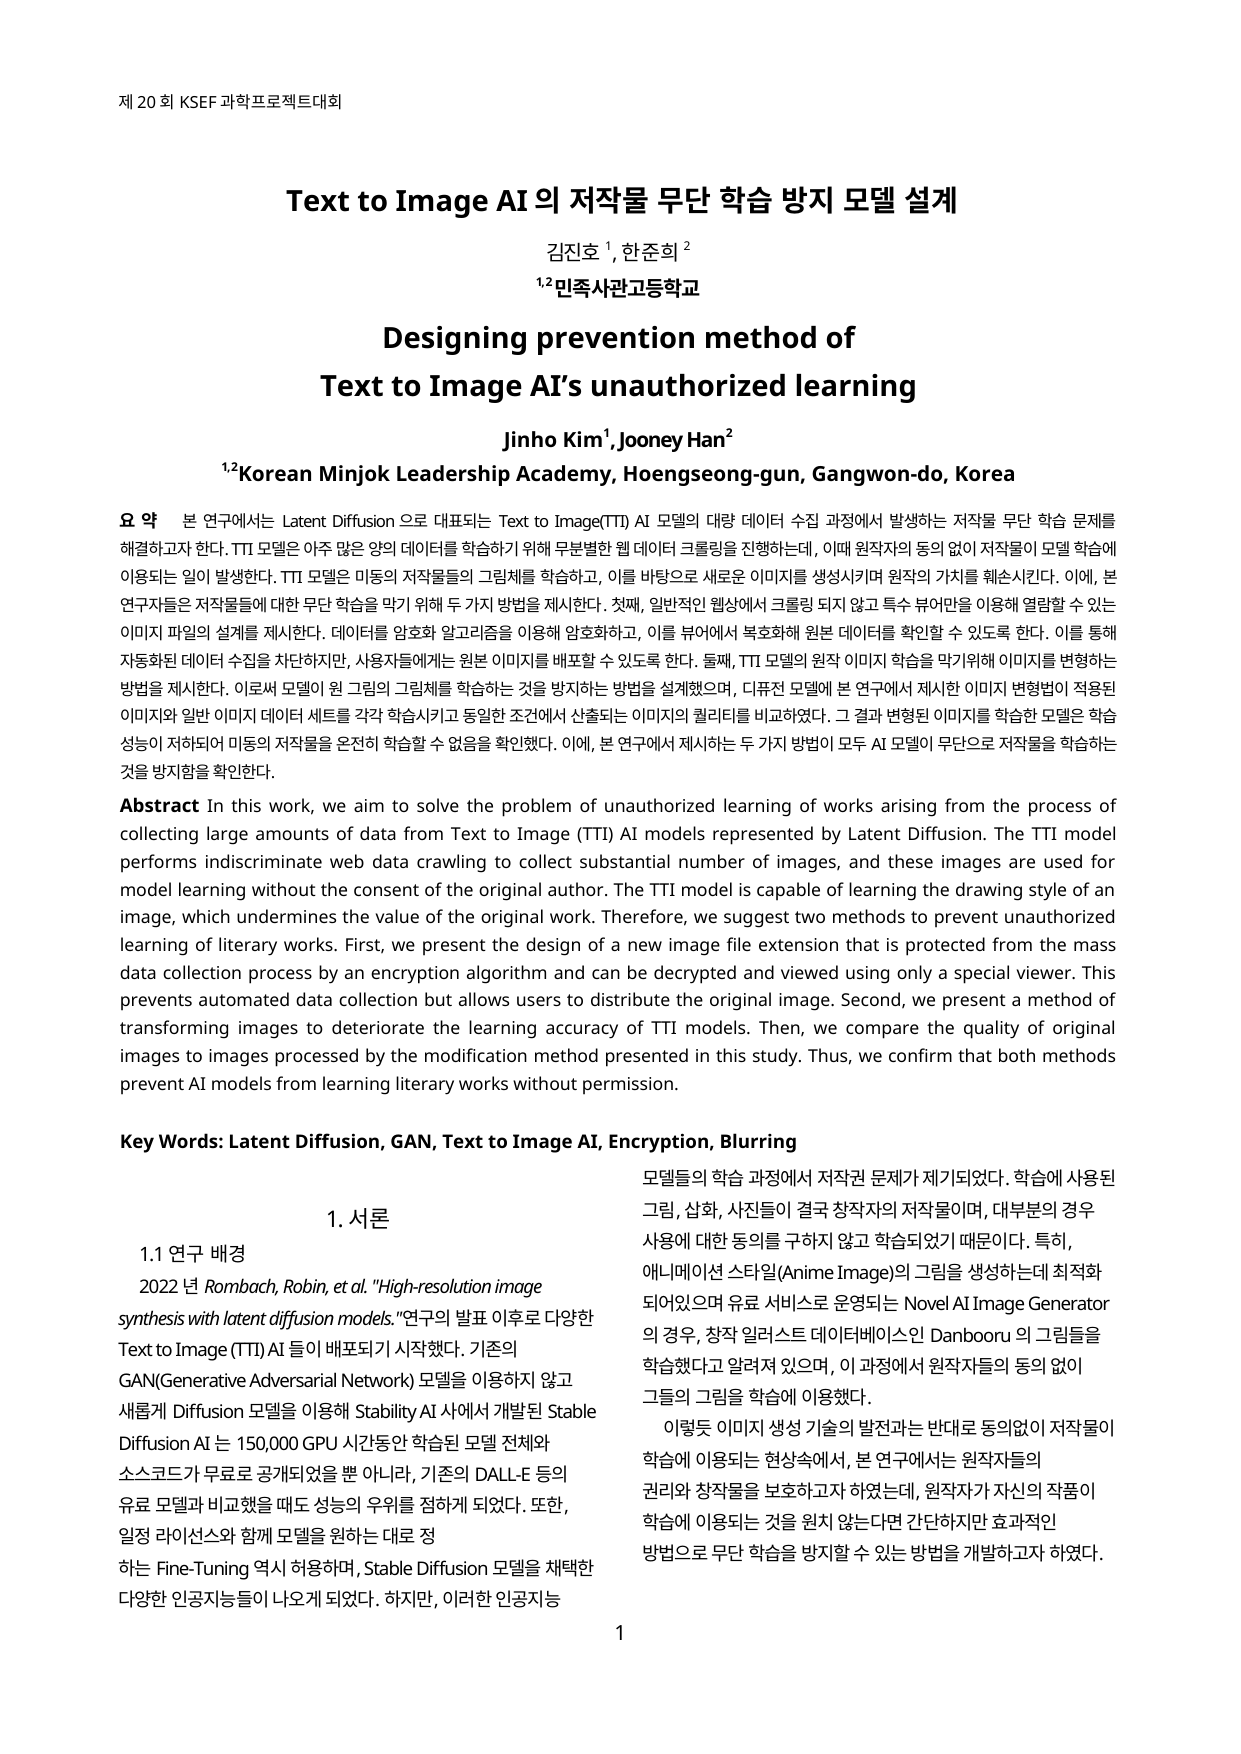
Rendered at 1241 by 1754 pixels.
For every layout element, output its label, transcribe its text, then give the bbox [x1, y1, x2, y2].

text 1.1 연구 배경 [118, 1239, 598, 1268]
table_cell Designing prevention method of Text to Image AI’s unauthorized learning [117, 315, 1121, 413]
text 1. 서론 [118, 1201, 598, 1234]
table_cell 요 약 본 연구에서는 Latent Diffusion으로 대표되는 Text to Image(TTI) AI 모델의 대량 데이터 수집 과정에서 발생하는 저작물 무단 학습 문제를 해결하고자 한다. TTI 모델은 아주 많은 양의 데이터를 학습하기 위해 무분별한 웹 데이터 크롤링을 진행하는데, 이때 원작자의 동의 없이 저작물이 모델 학습에 이용되는 일이 발생한다. TTI 모델은 미동의 저작물들의 그림체를 학습하고, 이를 바탕으로 새로운 이미지를 생성시키며 원작의 가치를 훼손시킨다. 이에, 본 연구자들은 저작물들에 대한 무단 학습을 막기 위해 두 가지 방법을 제시한다. 첫째, 일반적인 웹상에서 크롤링 되지 않고 특수 뷰어만을 이용해 열람할 수 있는 이미지 파일의 설계를 제시한다. 데이터를 암호화 알고리즘을 이용해 암호화하고, 이를 뷰어에서 복호화해 원본 데이터를 확인할 수 있도록 한다. 이를 통해 자동화된 데이터 수집을 차단하지만, 사용자들에게는 원본 이미지를 배포할 수 있도록 한다. 둘째, TTI 모델의 원작 이미지 학습을 막기위해 이미지를 변형하는 방법을 제시한다. 이로써 모델이 원 그림의 그림체를 학습하는 것을 방지하는 방법을 설계했으며, 디퓨전 모델에 본 연구에서 제시한 이미지 변형법이 적용된 이미지와 일반 이미지 데이터 세트를 각각 학습시키고 동일한 조건에서 산출되는 이미지의 퀄리티를 비교하였다. 그 결과 변형된 이미지를 학습한 모델은 학습 성능이 저하되어 미동의 저작물을 온전히 학습할 수 없음을 확인했다. 이에, 본 연구에서 제시하는 두 가지 방법이 모두 AI 모델이 무단으로 저작물을 학습하는 것을 방지함을 확인한다. [117, 504, 1121, 790]
table_header Text to Image AI의 저작물 무단 학습 방지 모델 설계 [117, 175, 1121, 228]
text 하는 Fine-Tuning 역시 허용하며, Stable Diffusion 모델을 채택한 다양한 인공지능들이 나오게 되었다. 하지만, 이러한 인공지능 모델들의 학습 과정에서 저작권 문제가 제기되었다. 학습에 사용된 그림, 삽화, 사진들이 결국 창작자의 저작물이며, 대부분의 경우 사용에 대한 동의를 구하지 않고 학습되었기 때문이다. 특히, 애니메이션 스타일(Anime Image)의 그림을 생성하는데 최적화 되어있으며 유료 서비스로 운영되는 Novel AI Image Generator의 경우, 창작 일러스트 데이터베이스인 Danbooru의 그림들을 학습했다고 알려져 있으며, 이 과정에서 원작자들의 동의 없이 그들의 그림을 학습에 이용했다. [642, 165, 1122, 1410]
text 이렇듯 이미지 생성 기술의 발전과는 반대로 동의없이 저작물이 학습에 이용되는 현상속에서, 본 연구에서는 원작자들의 [642, 1414, 1122, 1472]
table_cell Abstract In this work, we aim to solve the problem of unauthorized learning of works arising from the process of collecting large amounts of data from Text to Image (TTI) AI models represented by Latent Diffusion. The TTI model performs indiscriminate web data crawling to collect substantial number of images, and these images are used for model learning without the consent of the original author. The TTI model is capable of learning the drawing style of an image, which undermines the value of the original work. Therefore, we suggest two methods to prevent unauthorized learning of literary works. First, we present the design of a new image file extension that is protected from the mass data collection process by an encryption algorithm and can be decrypted and viewed using only a special viewer. This prevents automated data collection but allows users to distribute the original image. Second, we present a method of transforming images to deteriorate the learning accuracy of TTI models. Then, we compare the quality of original images to images processed by the modification method presented in this study. Thus, we confirm that both methods prevent AI models from learning literary works without permission. Key Words: Latent Diffusion, GAN, Text to Image AI, Encryption, Blurring [117, 790, 1121, 1160]
table_cell 김진호1, 한준희2 1, 2민족사관고등학교 [117, 228, 1121, 315]
table_cell Jinho Kim1, Jooney Han2 1, 2Korean Minjok Leadership Academy, Hoengseong-gun, Gangwon-do, Korea [117, 413, 1121, 504]
text 권리와 창작물을 보호하고자 하였는데, 원작자가 자신의 작품이 학습에 이용되는 것을 원치 않는다면 간단하지만 효과적인 방법으로 무단 학습을 방지할 수 있는 방법을 개발하고자 하였다. [642, 1477, 1122, 1566]
text 2022년 Rombach, Robin, et al. "High-resolution image synthesis with latent diffusion models."연구의 발표 이후로 다양한 Text to Image (TTI) AI 들이 배포되기 시작했다. 기존의 GAN(Generative Adversarial Network) 모델을 이용하지 않고 새롭게 Diffusion 모델을 이용해 Stability AI사에서 개발된 Stable Diffusion AI는 150,000 GPU 시간동안 학습된 모델 전체와 소스코드가 무료로 공개되었을 뿐 아니라, 기존의 DALL-E 등의 유료 모델과 비교했을 때도 성능의 우위를 점하게 되었다. 또한, 일정 라이선스와 함께 모델을 원하는 대로 정 [118, 1272, 598, 1549]
